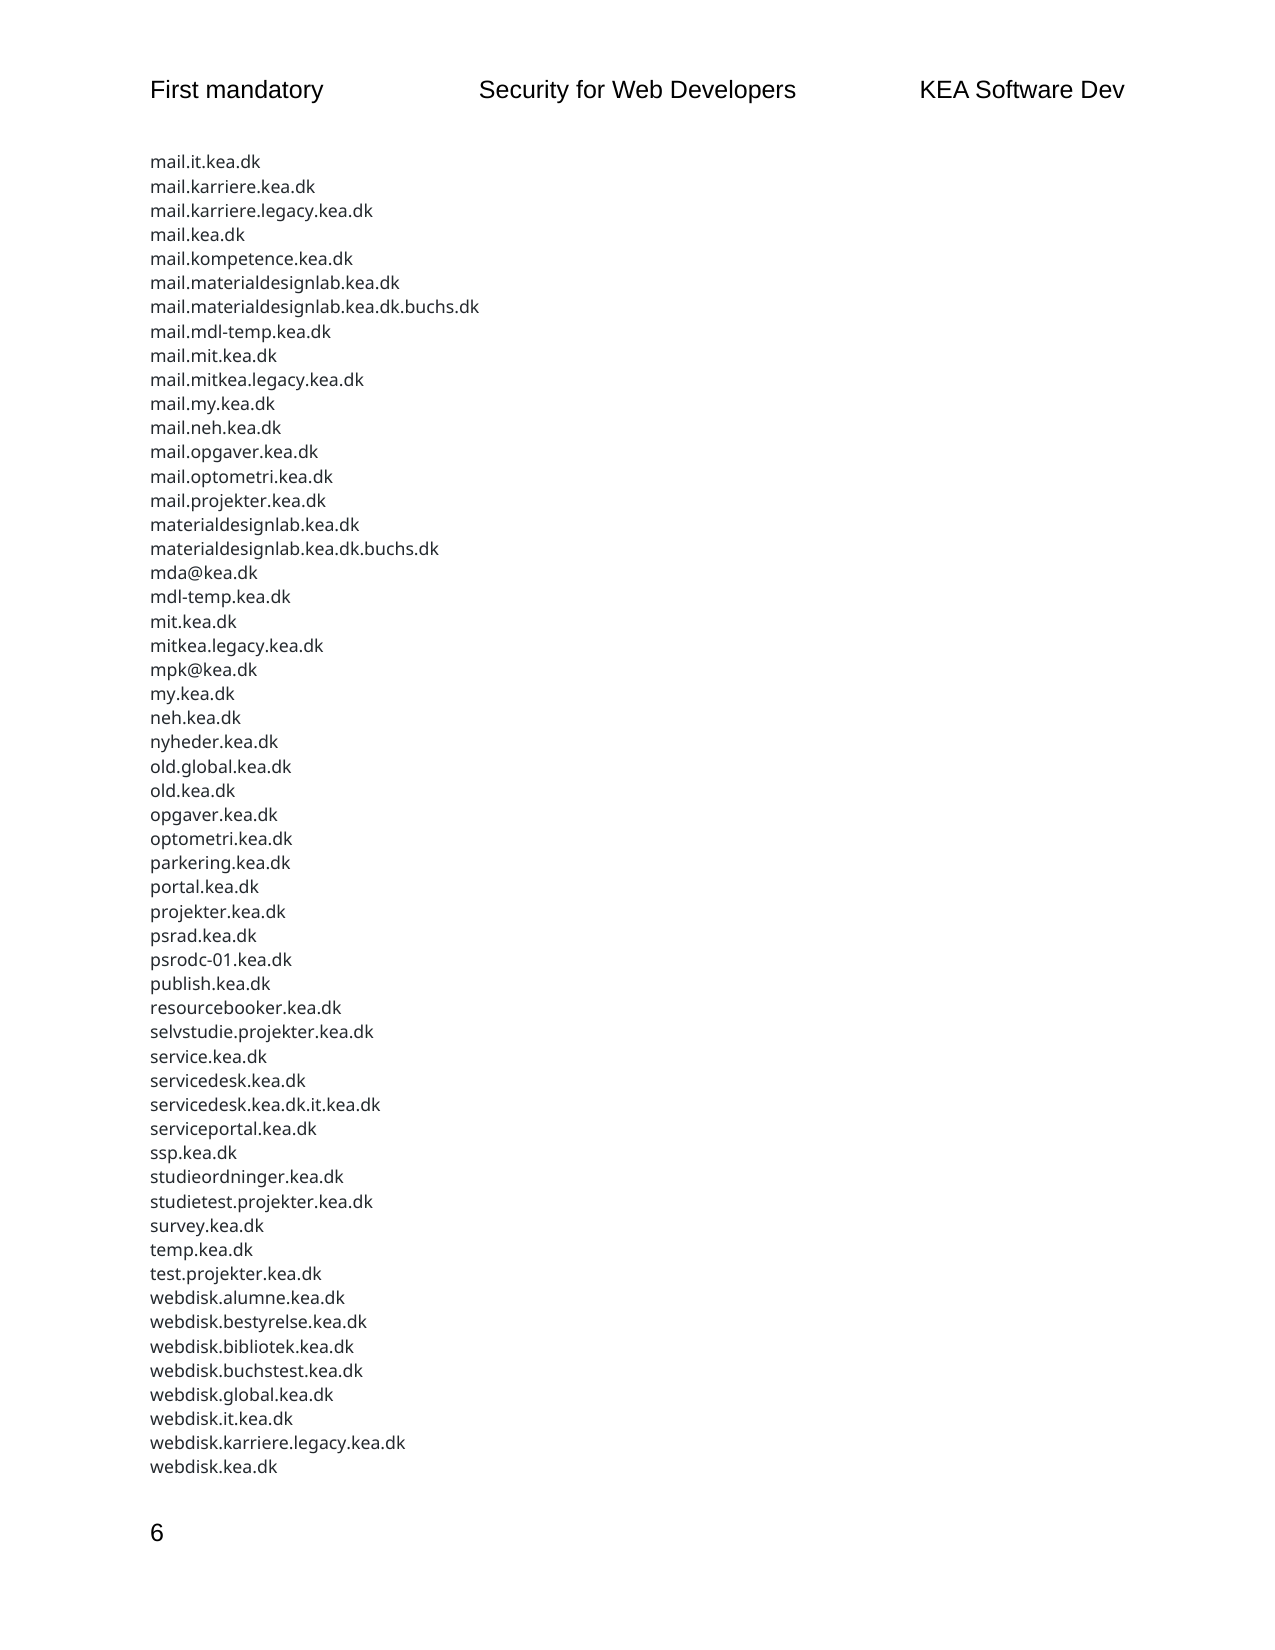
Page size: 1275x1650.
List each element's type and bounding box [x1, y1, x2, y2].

text [150, 150, 1125, 1479]
